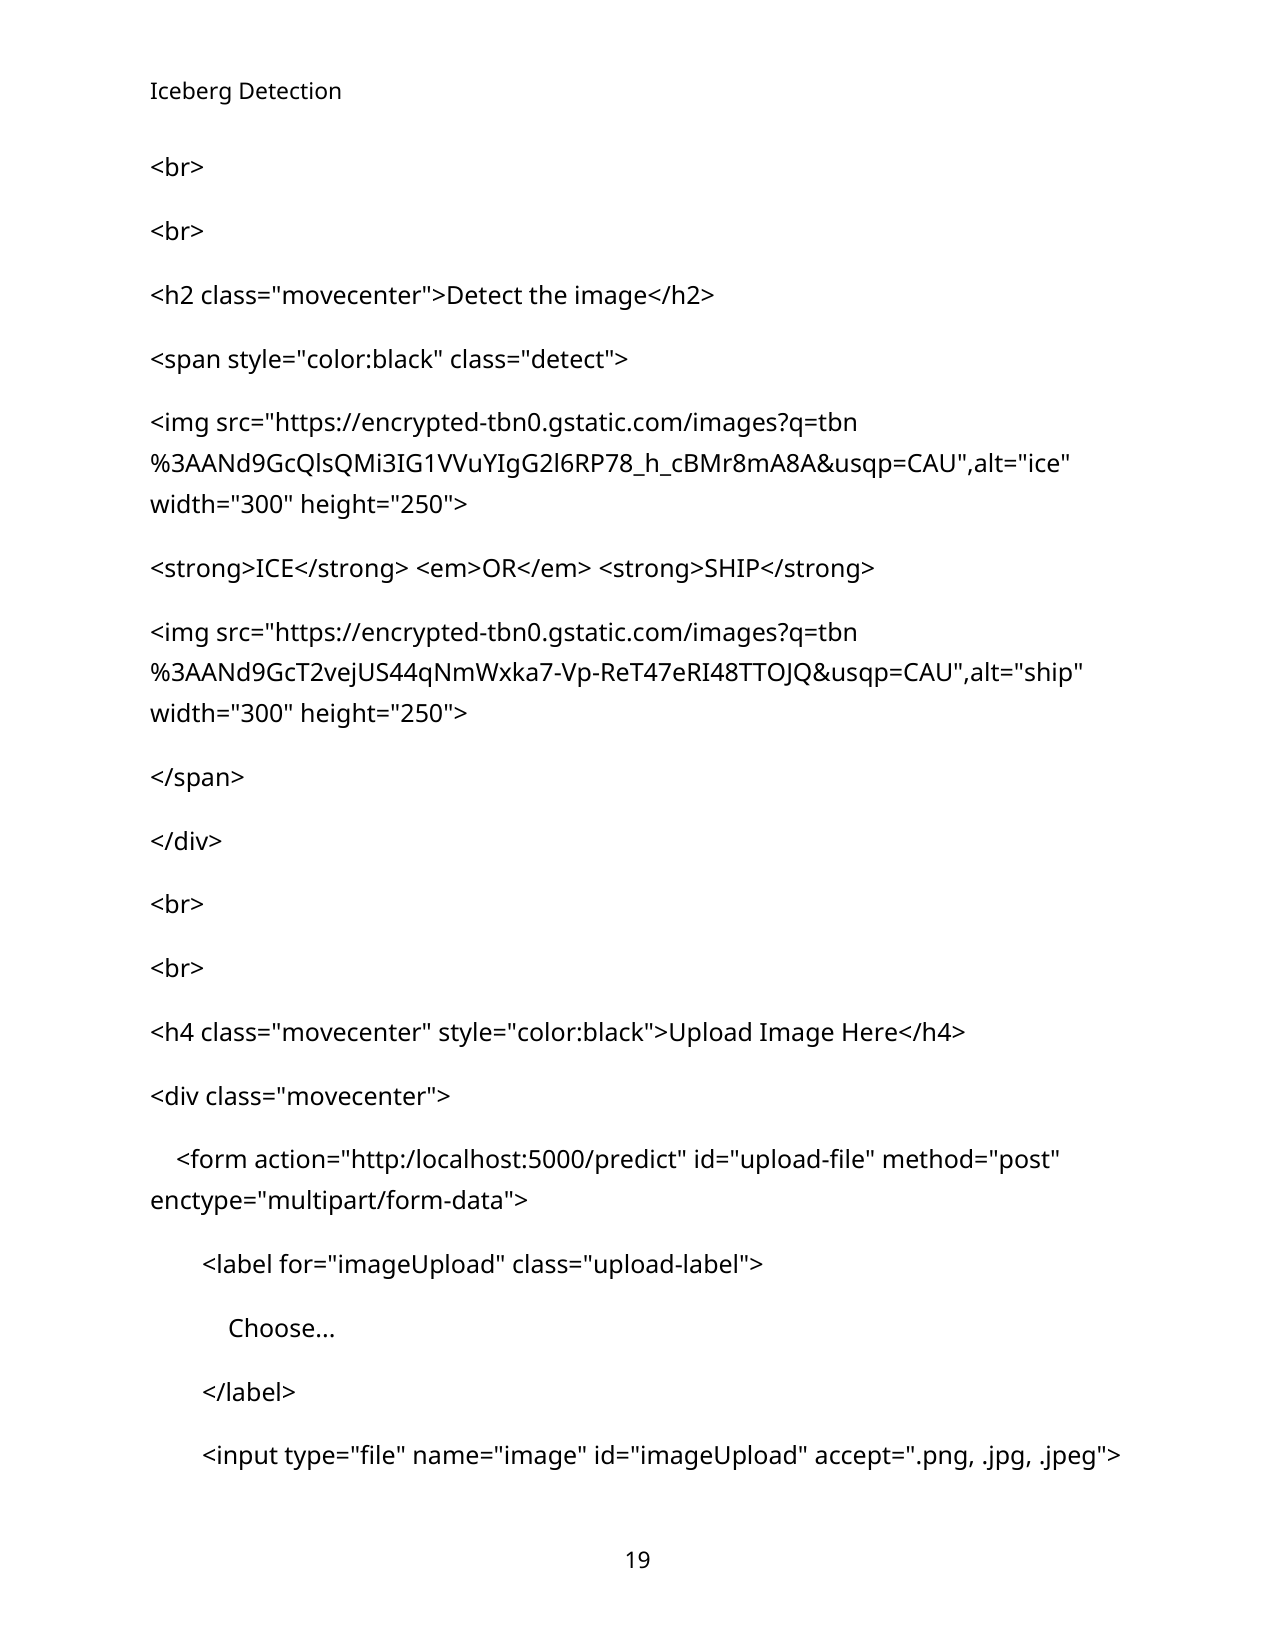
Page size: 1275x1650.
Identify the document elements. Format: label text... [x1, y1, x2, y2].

text <br> [150, 150, 1125, 184]
text <strong>ICE</strong> <em>OR</em> <strong>SHIP</strong> [150, 550, 1125, 584]
text <form action="http:/localhost:5000/predict" id="upload-file" method="post" enctype="multipart/form-data"> [150, 1142, 1125, 1217]
text <img src="https://encrypted-tbn0.gstatic.com/images?q=tbn%3AANd9GcQlsQMi3IG1VVuYIgG2l6RP78_h_cBMr8mA8A&usqp=CAU",alt="ice" width="300" height="250"> [150, 405, 1125, 521]
text <div class="movecenter"> [150, 1078, 1125, 1112]
text <img src="https://encrypted-tbn0.gstatic.com/images?q=tbn%3AANd9GcT2vejUS44qNmWxka7-Vp-ReT47eRI48TTOJQ&usqp=CAU",alt="ship" width="300" height="250"> [150, 614, 1125, 730]
text <input type="file" name="image" id="imageUpload" accept=".png, .jpg, .jpeg"> [150, 1438, 1125, 1472]
text <br> [150, 887, 1125, 921]
text <h4 class="movecenter" style="color:black">Upload Image Here</h4> [150, 1014, 1125, 1049]
text <br> [150, 214, 1125, 248]
text </label> [150, 1374, 1125, 1408]
text Choose... [150, 1310, 1125, 1344]
text <span style="color:black" class="detect"> [150, 341, 1125, 375]
text <label for="imageUpload" class="upload-label"> [150, 1247, 1125, 1281]
text </span> [150, 759, 1125, 794]
text <h2 class="movecenter">Detect the image</h2> [150, 277, 1125, 312]
text </div> [150, 823, 1125, 857]
text <br> [150, 951, 1125, 985]
